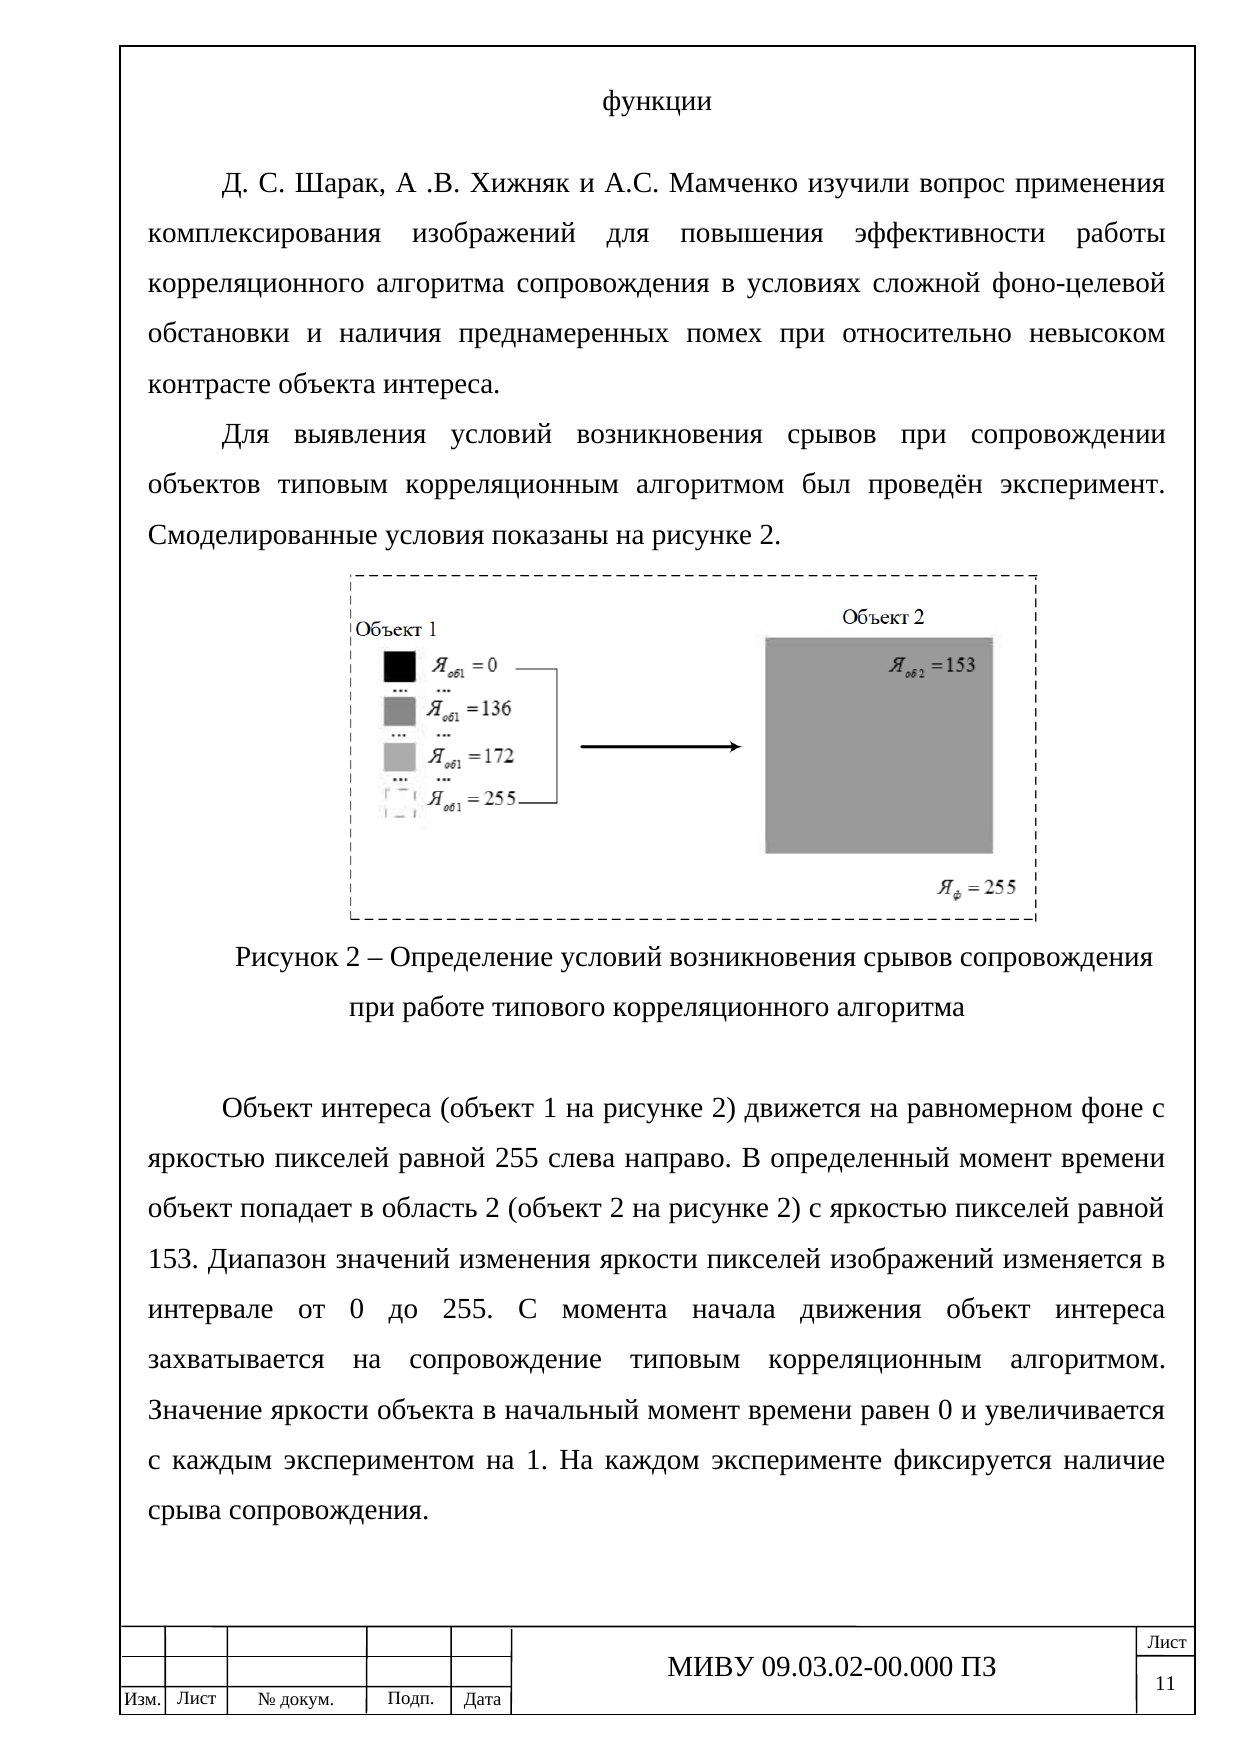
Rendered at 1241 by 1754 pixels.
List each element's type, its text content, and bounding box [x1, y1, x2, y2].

text Рисунок 2 – Определение условий возникновения срывов сопровождения при работе типового корреляционного алгоритма [148, 939, 1167, 1023]
picture [344, 567, 1044, 927]
text Для выявления условий возникновения срывов при сопровождении объектов типовым корреляционным алгоритмом был проведён эксперимент. Смоделированные условия показаны на рисунке 2. [148, 416, 1167, 550]
text Объект интереса (объект 1 на рисунке 2) движется на равномерном фоне с яркостью пикселей равной 255 слева направо. В определенный момент времени объект попадает в область 2 (объект 2 на рисунке 2) с яркостью пикселей равной 153. Диапазон значений изменения яркости пикселей изображений изменяется в интервале от 0 до 255. С момента начала движения объект интереса захватывается на сопровождение типовым корреляционным алгоритмом. Значение яркости объекта в начальный момент времени равен 0 и увеличивается с каждым экспериментом на 1. На каждом эксперименте фиксируется наличие срыва сопровождения. [148, 1090, 1167, 1526]
text Д. С. Шарак, А .В. Хижняк и А.С. Мамченко изучили вопрос применения комплексирования изображений для повышения эффективности работы корреляционного алгоритма сопровождения в условиях сложной фоно-целевой обстановки и наличия преднамеренных помех при относительно невысоком контрасте объекта интереса. [148, 165, 1167, 399]
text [148, 83, 1167, 153]
